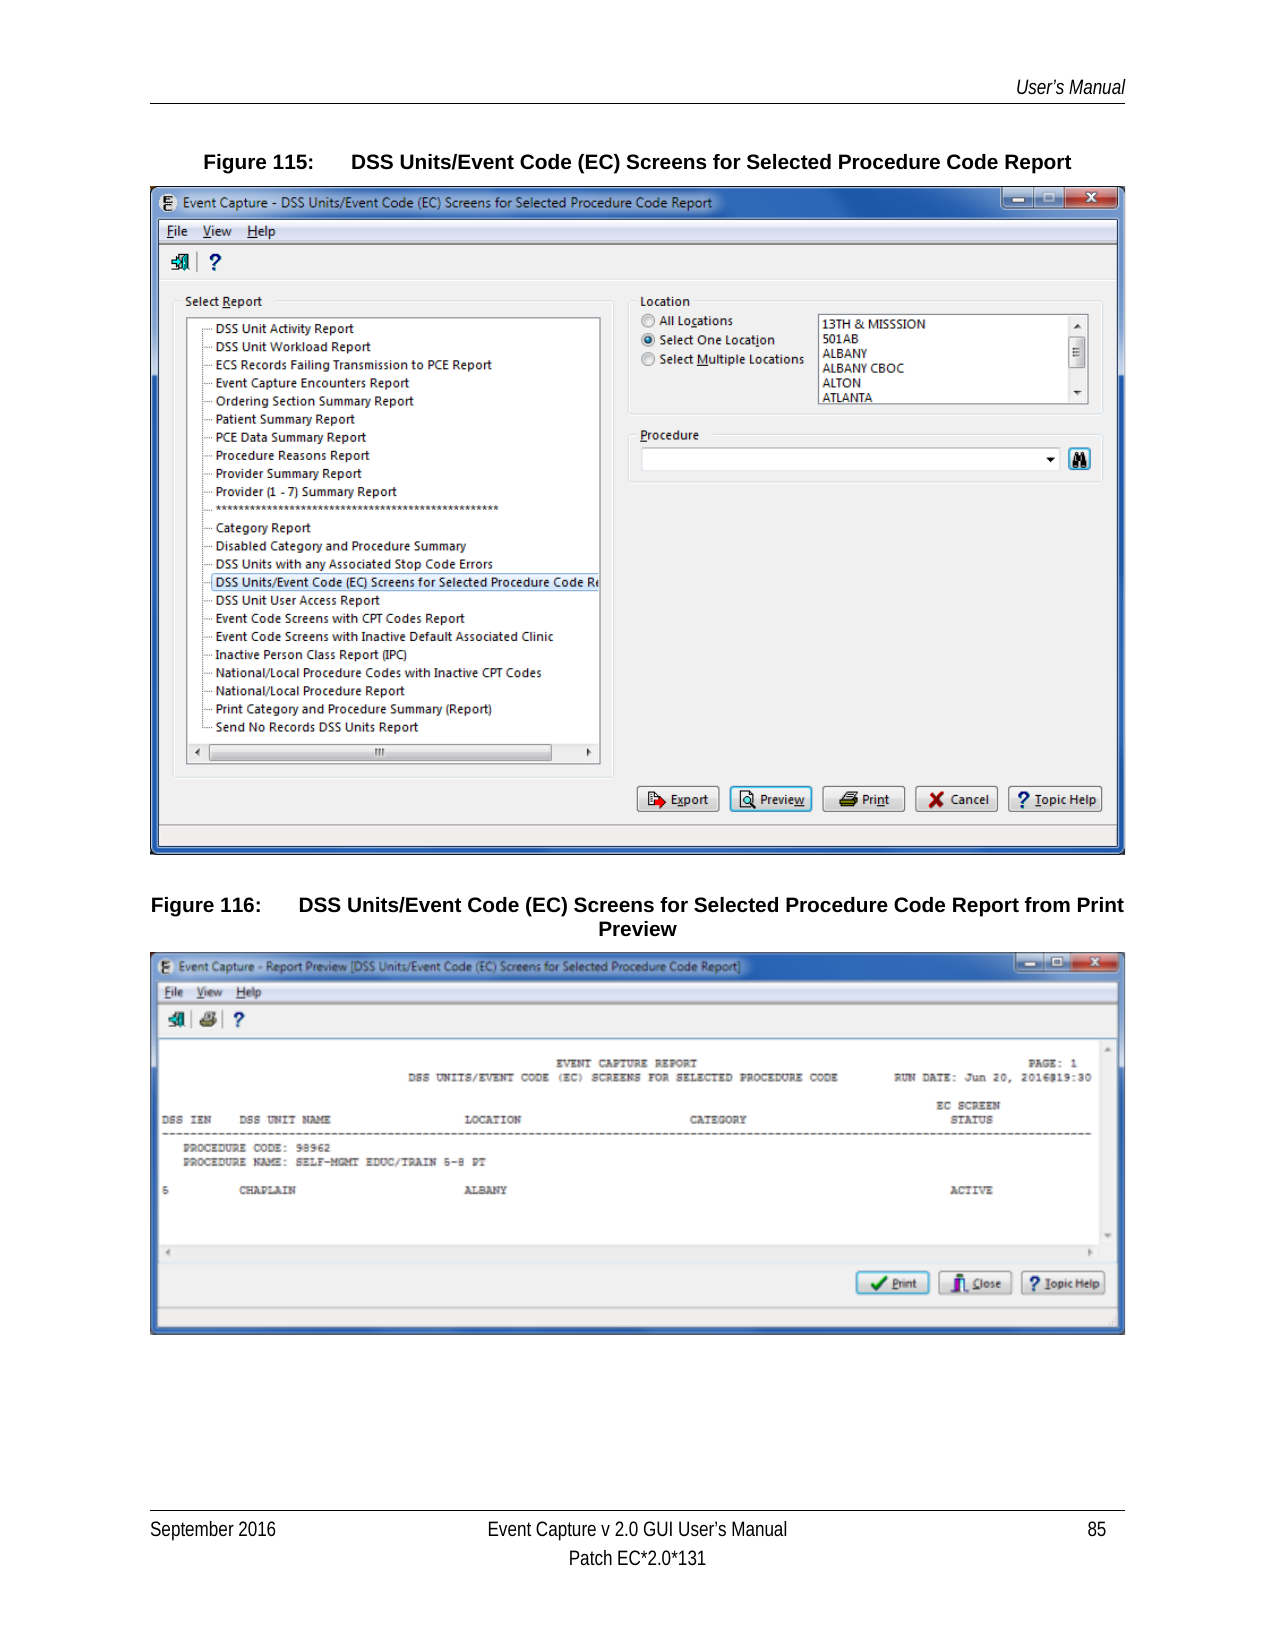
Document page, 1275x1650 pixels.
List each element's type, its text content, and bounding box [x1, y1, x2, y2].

picture [150, 186, 1125, 855]
text DSS Units/Event Code (EC) Screens for Selected Procedure Code Report [150, 150, 1125, 174]
text DSS Units/Event Code (EC) Screens for Selected Procedure Code Report from Print Preview [150, 892, 1125, 940]
picture [150, 952, 1125, 1335]
